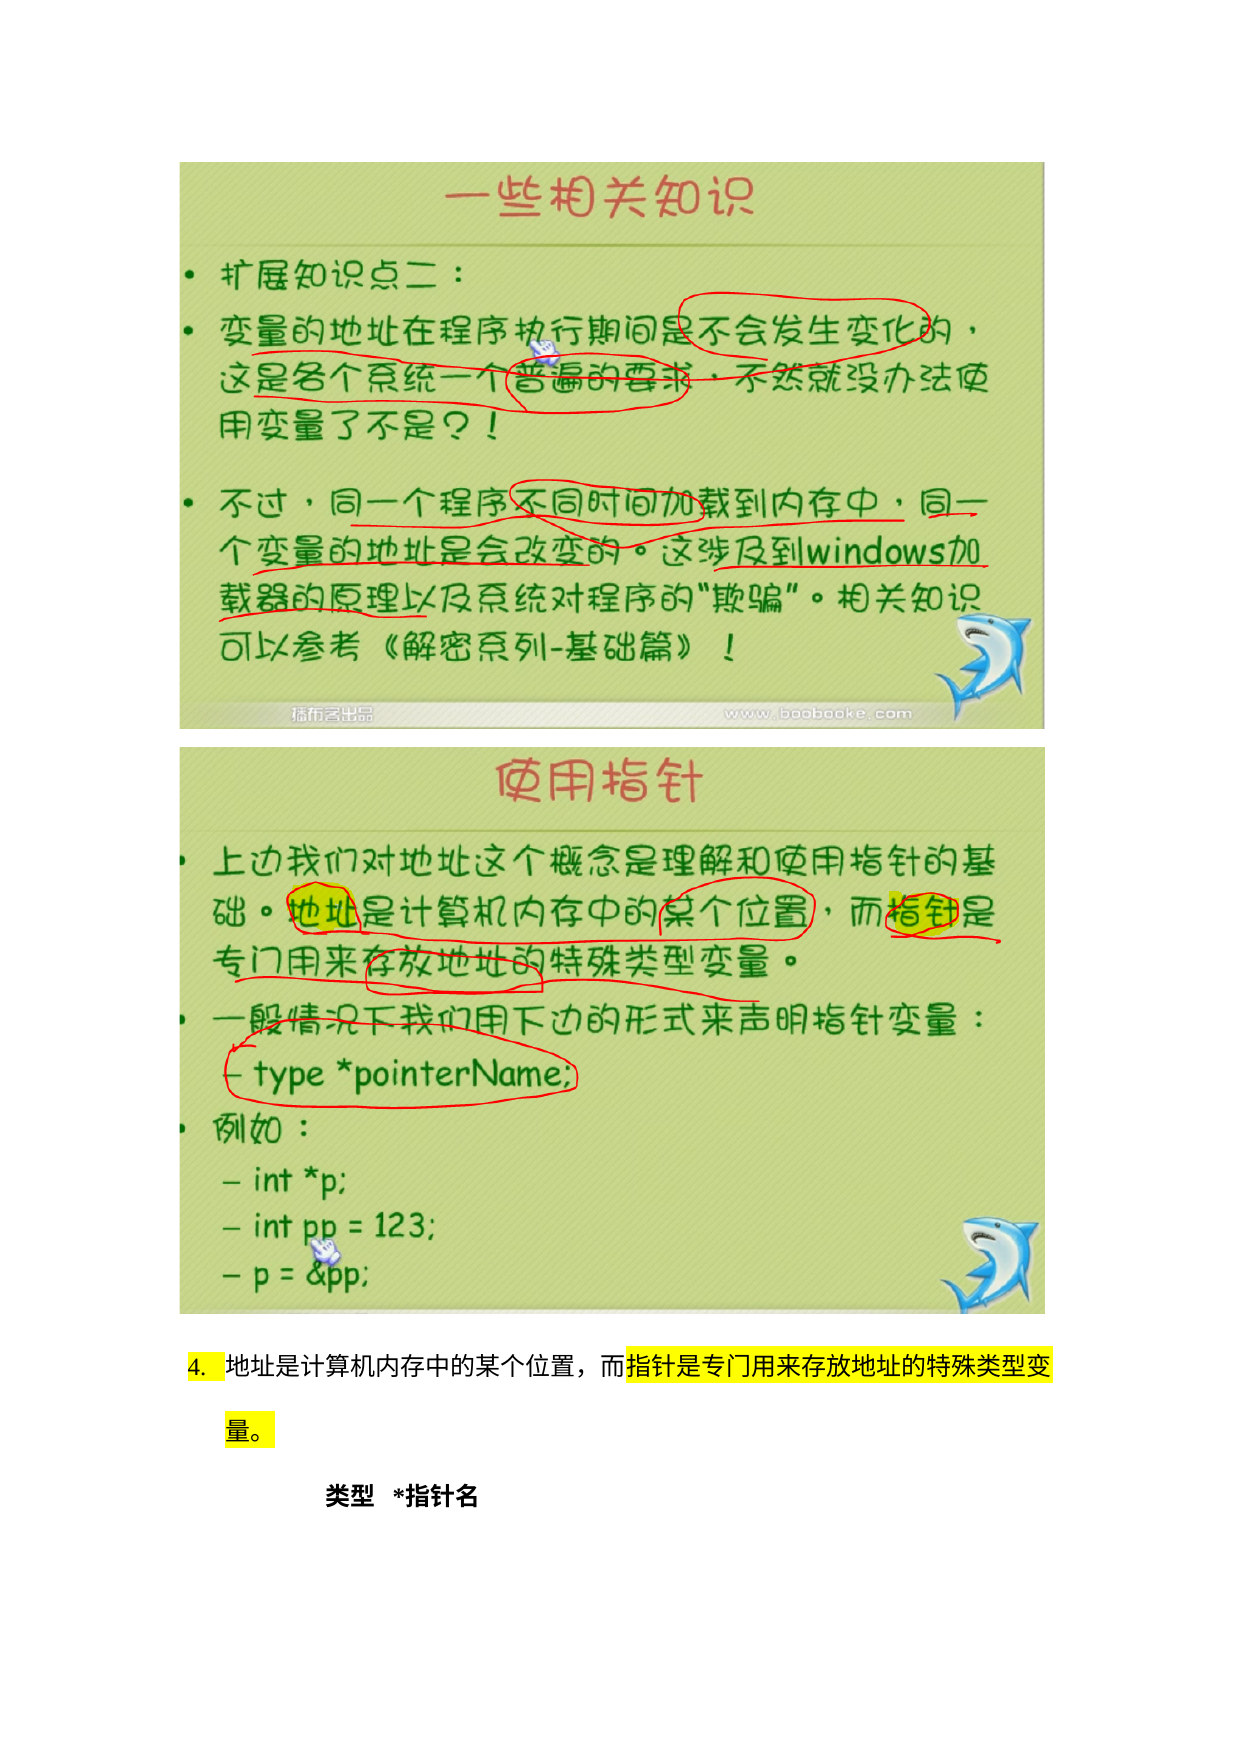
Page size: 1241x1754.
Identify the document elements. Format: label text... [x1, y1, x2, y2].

picture [179, 747, 1045, 1314]
list 地址是计算机内存中的某个位置，而指针是专门用来存放地址的特殊类型变量。 [187, 1332, 1053, 1462]
list 类型 *指针名 [225, 1462, 1053, 1527]
picture [179, 162, 1045, 729]
